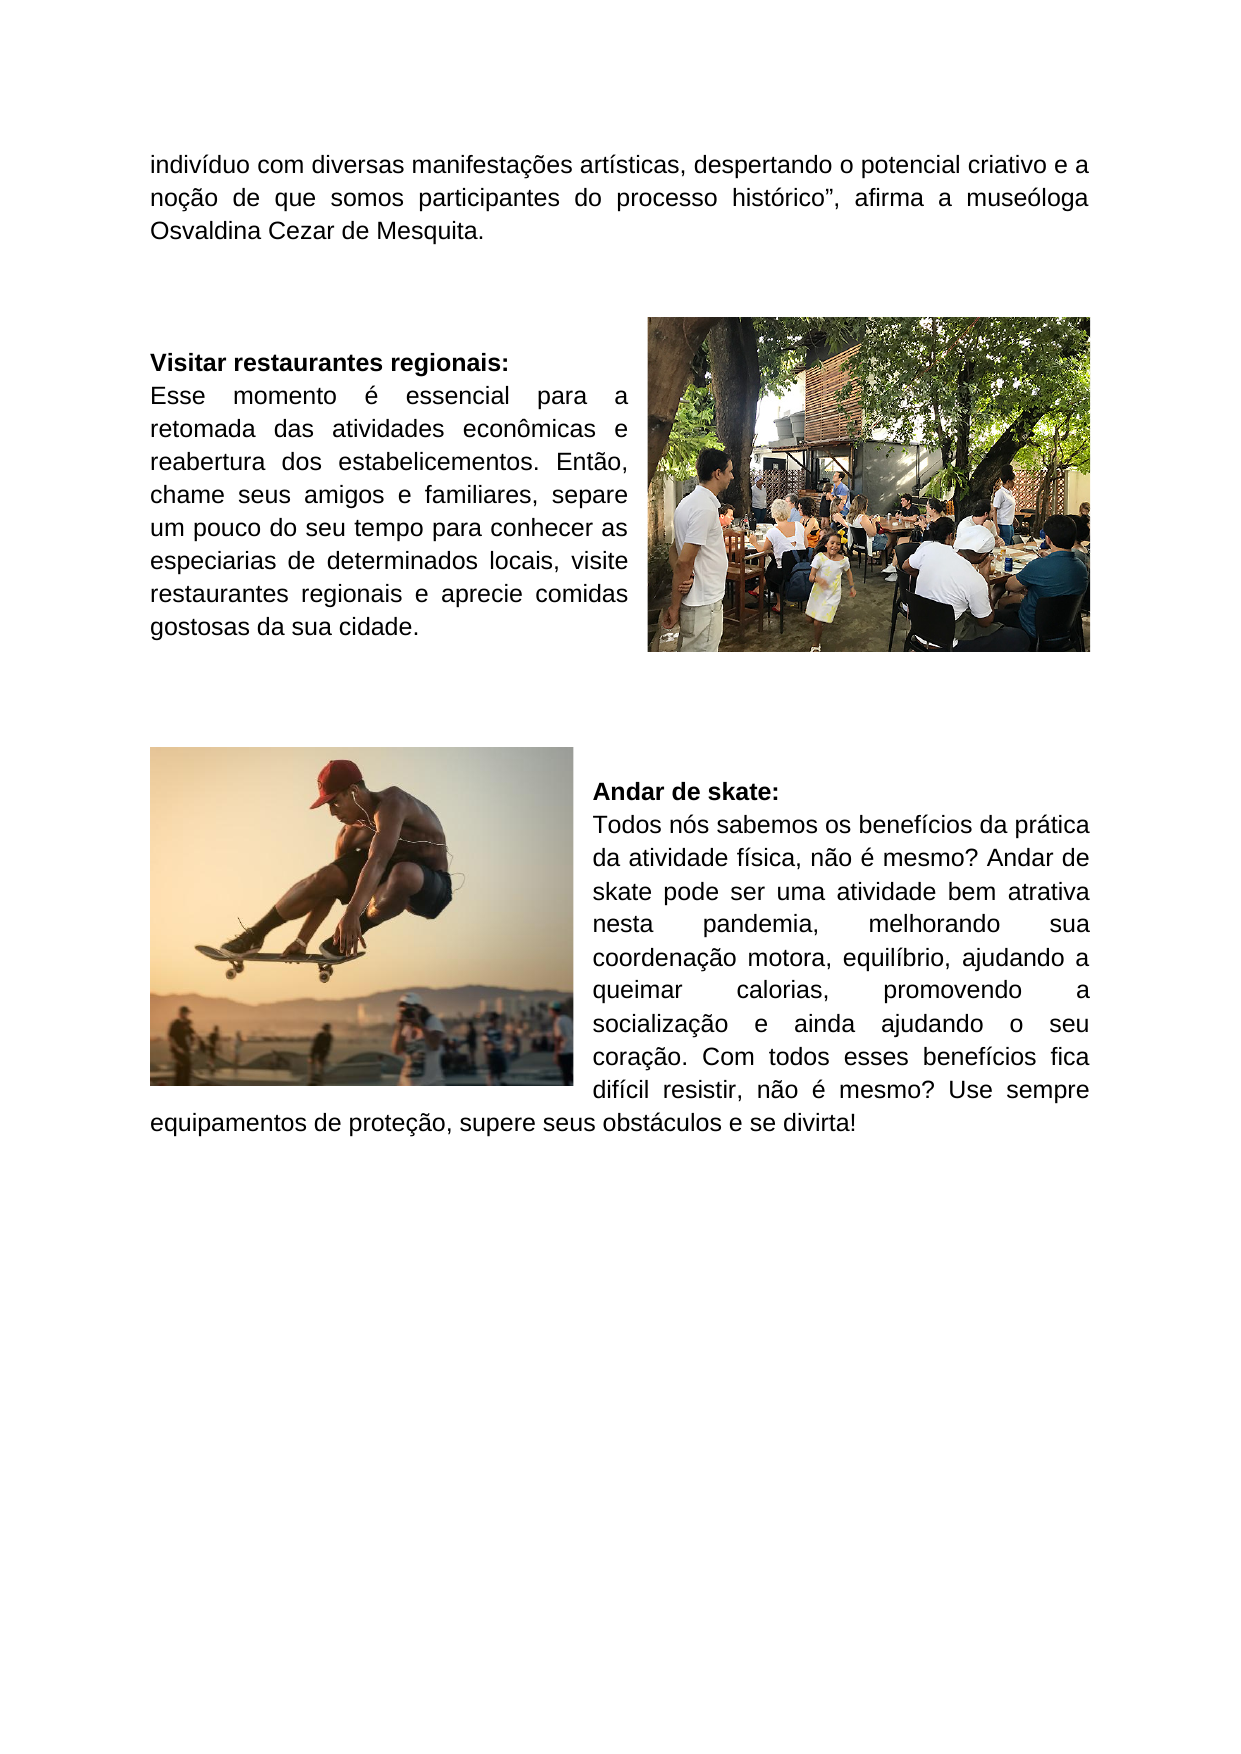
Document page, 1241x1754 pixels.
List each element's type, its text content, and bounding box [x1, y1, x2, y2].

text Esse momento é essencial para a retomada das atividades econômicas e reabertura dos estabelicementos. Então, chame seus amigos e familiares, separe um pouco do seu tempo para conhecer as especiarias de determinados locais, visite restaurantes regionais e aprecie comidas gostosas da sua cidade. [150, 381, 647, 641]
picture [150, 747, 574, 1086]
text Andar de skate: [574, 777, 1090, 806]
text Visitar restaurantes regionais: [150, 348, 647, 377]
picture [647, 317, 1091, 652]
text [150, 150, 1090, 245]
